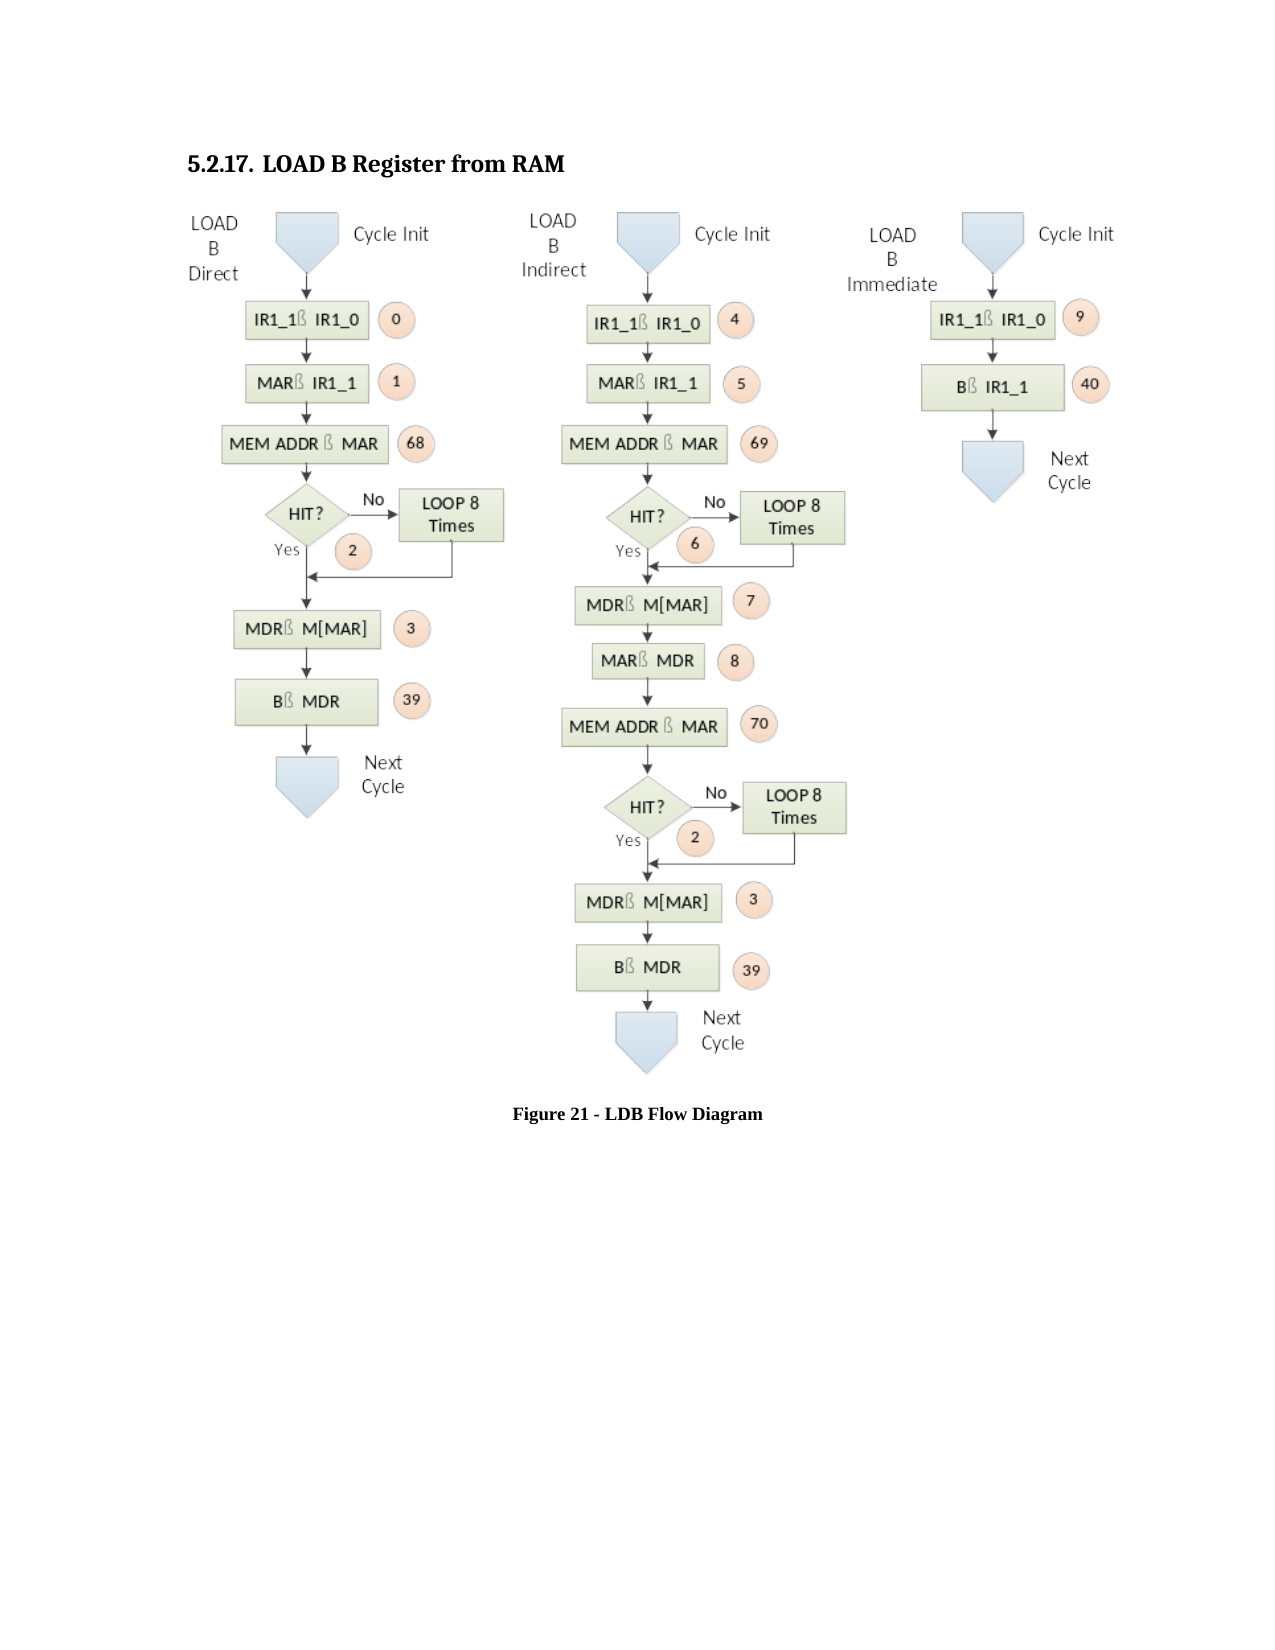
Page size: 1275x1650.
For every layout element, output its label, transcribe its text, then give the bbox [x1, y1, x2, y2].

subtitle LOAD B Register from RAM [187, 150, 1125, 179]
text Figure 21 - LDB Flow Diagram [150, 1103, 1125, 1124]
